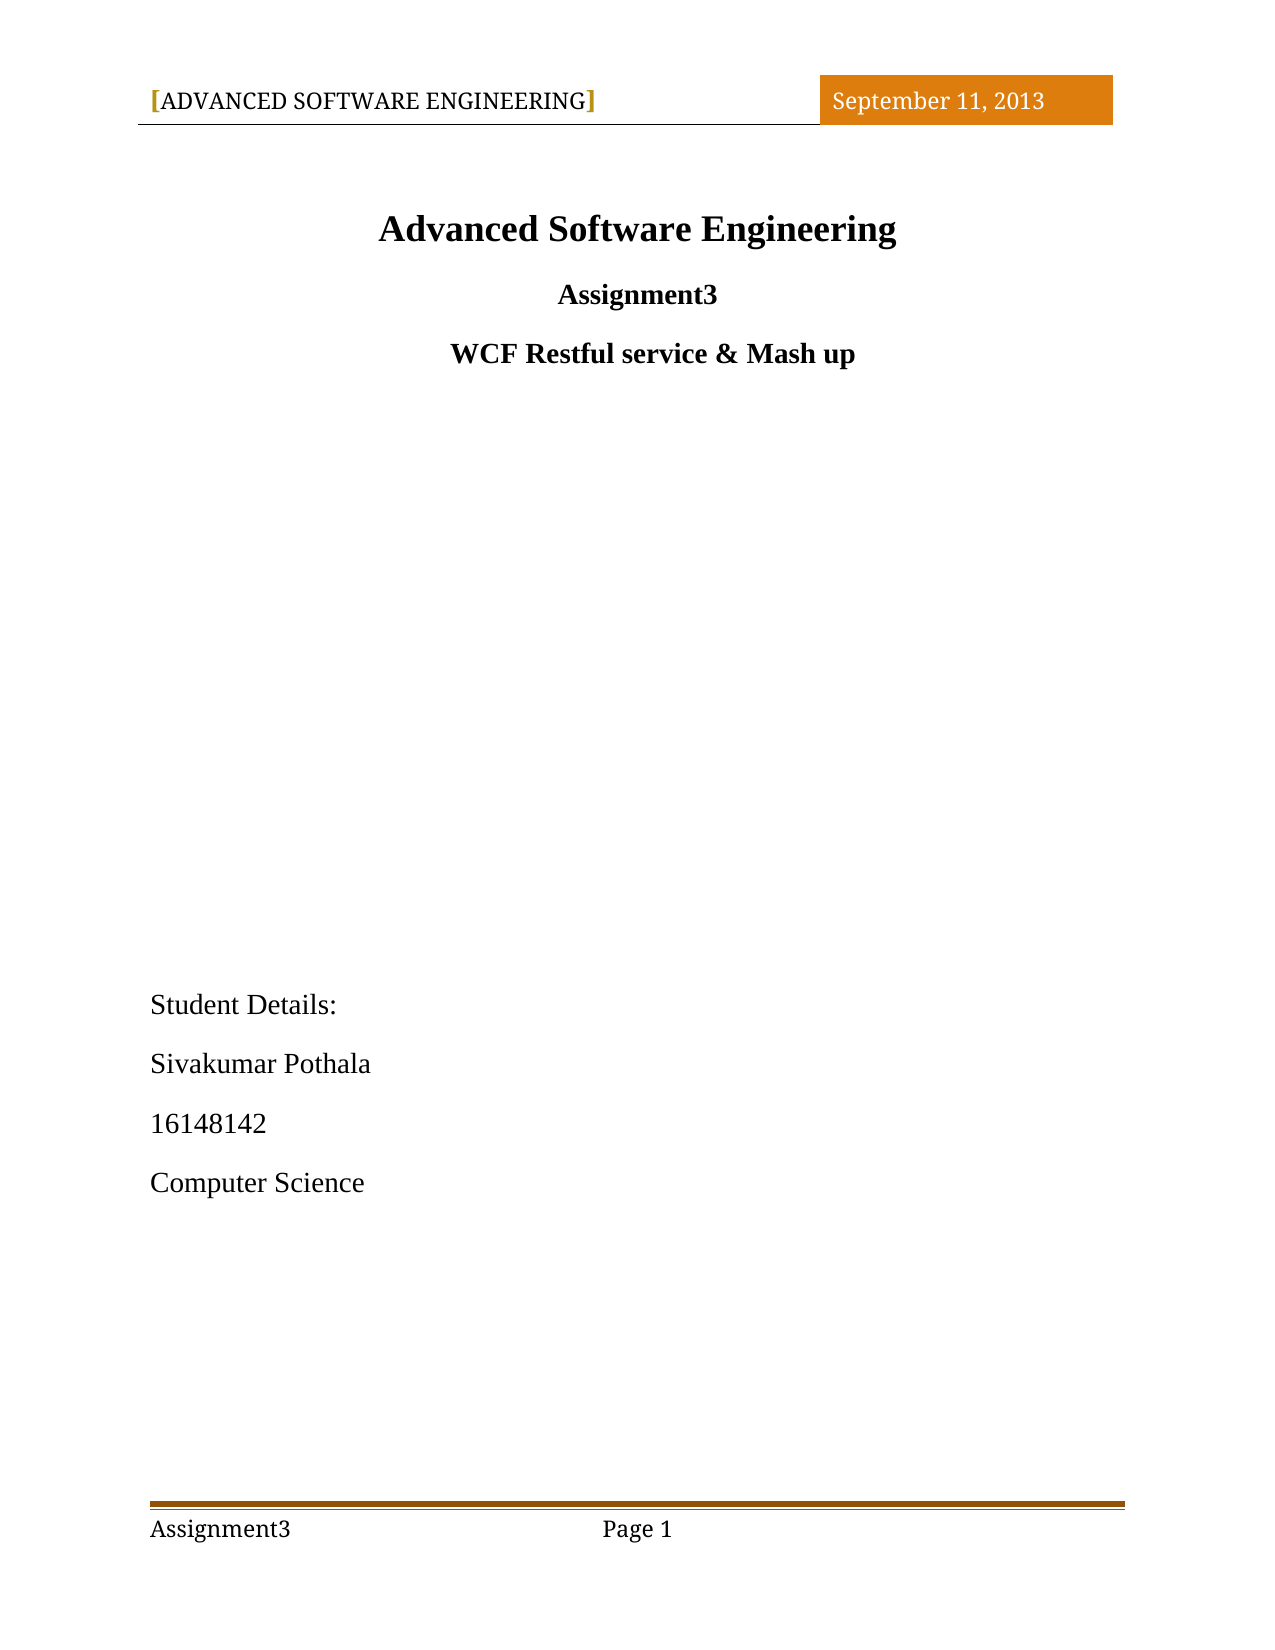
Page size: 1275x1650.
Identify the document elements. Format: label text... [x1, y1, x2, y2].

subtitle WCF Restful service & Mash up [150, 336, 1125, 370]
text Student Details: [150, 987, 1125, 1021]
subtitle Assignment3 [150, 277, 1125, 310]
text Sivakumar Pothala [150, 1047, 1125, 1080]
subtitle Advanced Software Engineering [150, 206, 1125, 249]
text 16148142 [150, 1106, 1125, 1139]
text Computer Science [150, 1165, 1125, 1199]
